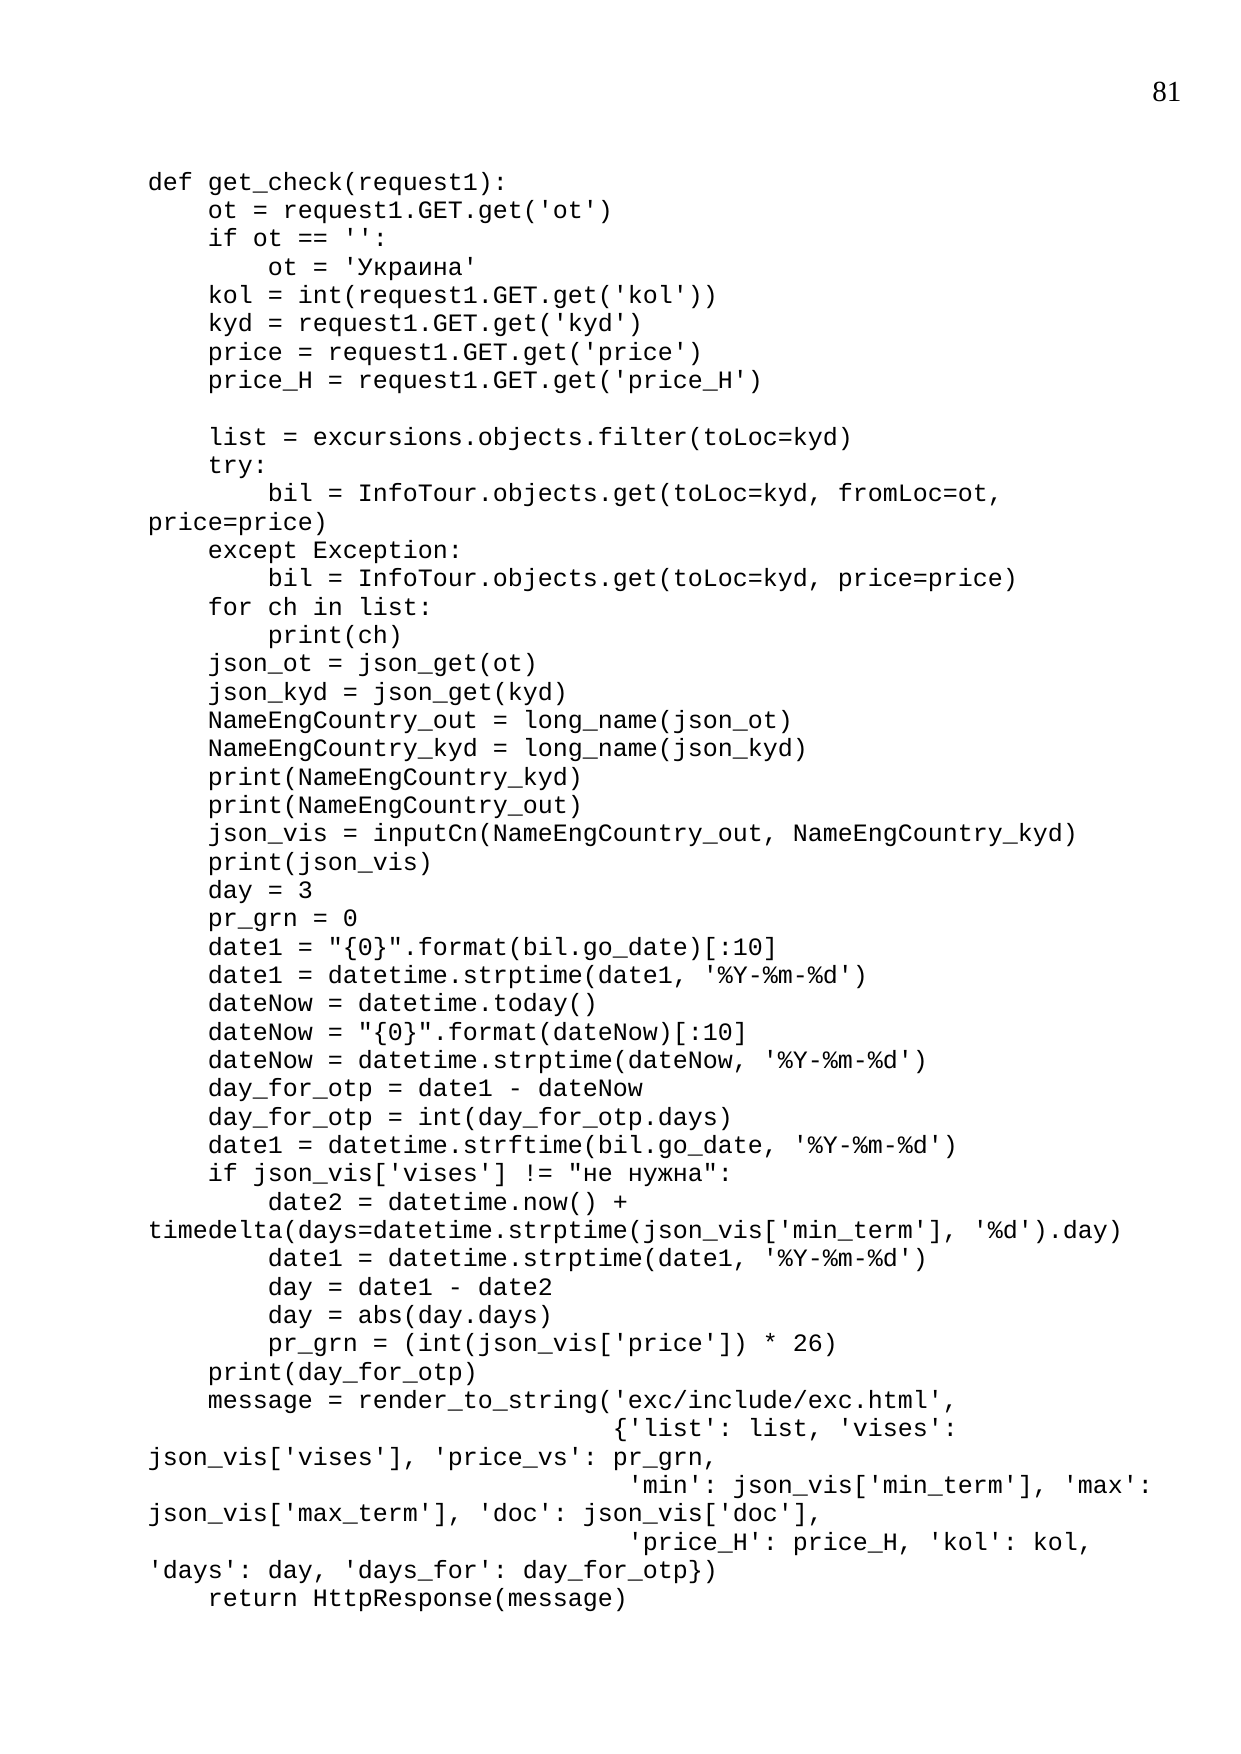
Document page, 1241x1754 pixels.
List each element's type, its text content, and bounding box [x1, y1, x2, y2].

text date1 = "{0}".format(bil.go_date)[:10] [148, 934, 1181, 963]
text day = abs(day.days) [148, 1303, 1181, 1331]
text NameEngCountry_out = long_name(json_ot) [148, 708, 1181, 736]
text 'price_H': price_H, 'kol': kol, 'days': day, 'days_for': day_for_otp}) [148, 1529, 1181, 1586]
text day_for_otp = date1 - dateNow [148, 1076, 1181, 1104]
text message = render_to_string('exc/include/exc.html', [148, 1388, 1181, 1416]
text json_kyd = json_get(kyd) [148, 679, 1181, 708]
text pr_grn = 0 [148, 906, 1181, 934]
text dateNow = datetime.strptime(dateNow, '%Y-%m-%d') [148, 1048, 1181, 1076]
text ot = request1.GET.get('ot') [148, 198, 1181, 226]
text day = date1 - date2 [148, 1274, 1181, 1303]
text print(NameEngCountry_kyd) [148, 764, 1181, 793]
text for ch in list: [148, 594, 1181, 623]
text price_H = request1.GET.get('price_H') [148, 368, 1181, 396]
text date1 = datetime.strptime(date1, '%Y-%m-%d') [148, 963, 1181, 991]
text bil = InfoTour.objects.get(toLoc=kyd, price=price) [148, 566, 1181, 594]
text try: [148, 453, 1181, 481]
text date1 = datetime.strptime(date1, '%Y-%m-%d') [148, 1246, 1181, 1274]
text ot = 'Украина' [148, 254, 1181, 283]
text bil = InfoTour.objects.get(toLoc=kyd, fromLoc=ot, price=price) [148, 481, 1181, 538]
text if ot == '': [148, 226, 1181, 254]
text date1 = datetime.strftime(bil.go_date, '%Y-%m-%d') [148, 1133, 1181, 1161]
text price = request1.GET.get('price') [148, 339, 1181, 368]
text {'list': list, 'vises': json_vis['vises'], 'price_vs': pr_grn, [148, 1416, 1181, 1473]
text print(NameEngCountry_out) [148, 793, 1181, 821]
text dateNow = datetime.today() [148, 991, 1181, 1019]
text list = excursions.objects.filter(toLoc=kyd) [148, 424, 1181, 453]
text dateNow = "{0}".format(dateNow)[:10] [148, 1019, 1181, 1048]
text print(json_vis) [148, 849, 1181, 878]
text return HttpResponse(message) [148, 1586, 1181, 1614]
text kyd = request1.GET.get('kyd') [148, 311, 1181, 339]
text pr_grn = (int(json_vis['price']) * 26) [148, 1331, 1181, 1359]
text def get_check(request1): [148, 169, 1181, 198]
text kol = int(request1.GET.get('kol')) [148, 283, 1181, 311]
text if json_vis['vises'] != "не нужна": [148, 1161, 1181, 1189]
text day = 3 [148, 878, 1181, 906]
text except Exception: [148, 538, 1181, 566]
text NameEngCountry_kyd = long_name(json_kyd) [148, 736, 1181, 764]
text json_vis = inputCn(NameEngCountry_out, NameEngCountry_kyd) [148, 821, 1181, 849]
text 'min': json_vis['min_term'], 'max': json_vis['max_term'], 'doc': json_vis['doc'], [148, 1473, 1181, 1529]
text day_for_otp = int(day_for_otp.days) [148, 1104, 1181, 1133]
text date2 = datetime.now() + timedelta(days=datetime.strptime(json_vis['min_term'], '%d').day) [148, 1189, 1181, 1246]
text print(day_for_otp) [148, 1359, 1181, 1388]
text print(ch) [148, 623, 1181, 651]
text json_ot = json_get(ot) [148, 651, 1181, 679]
